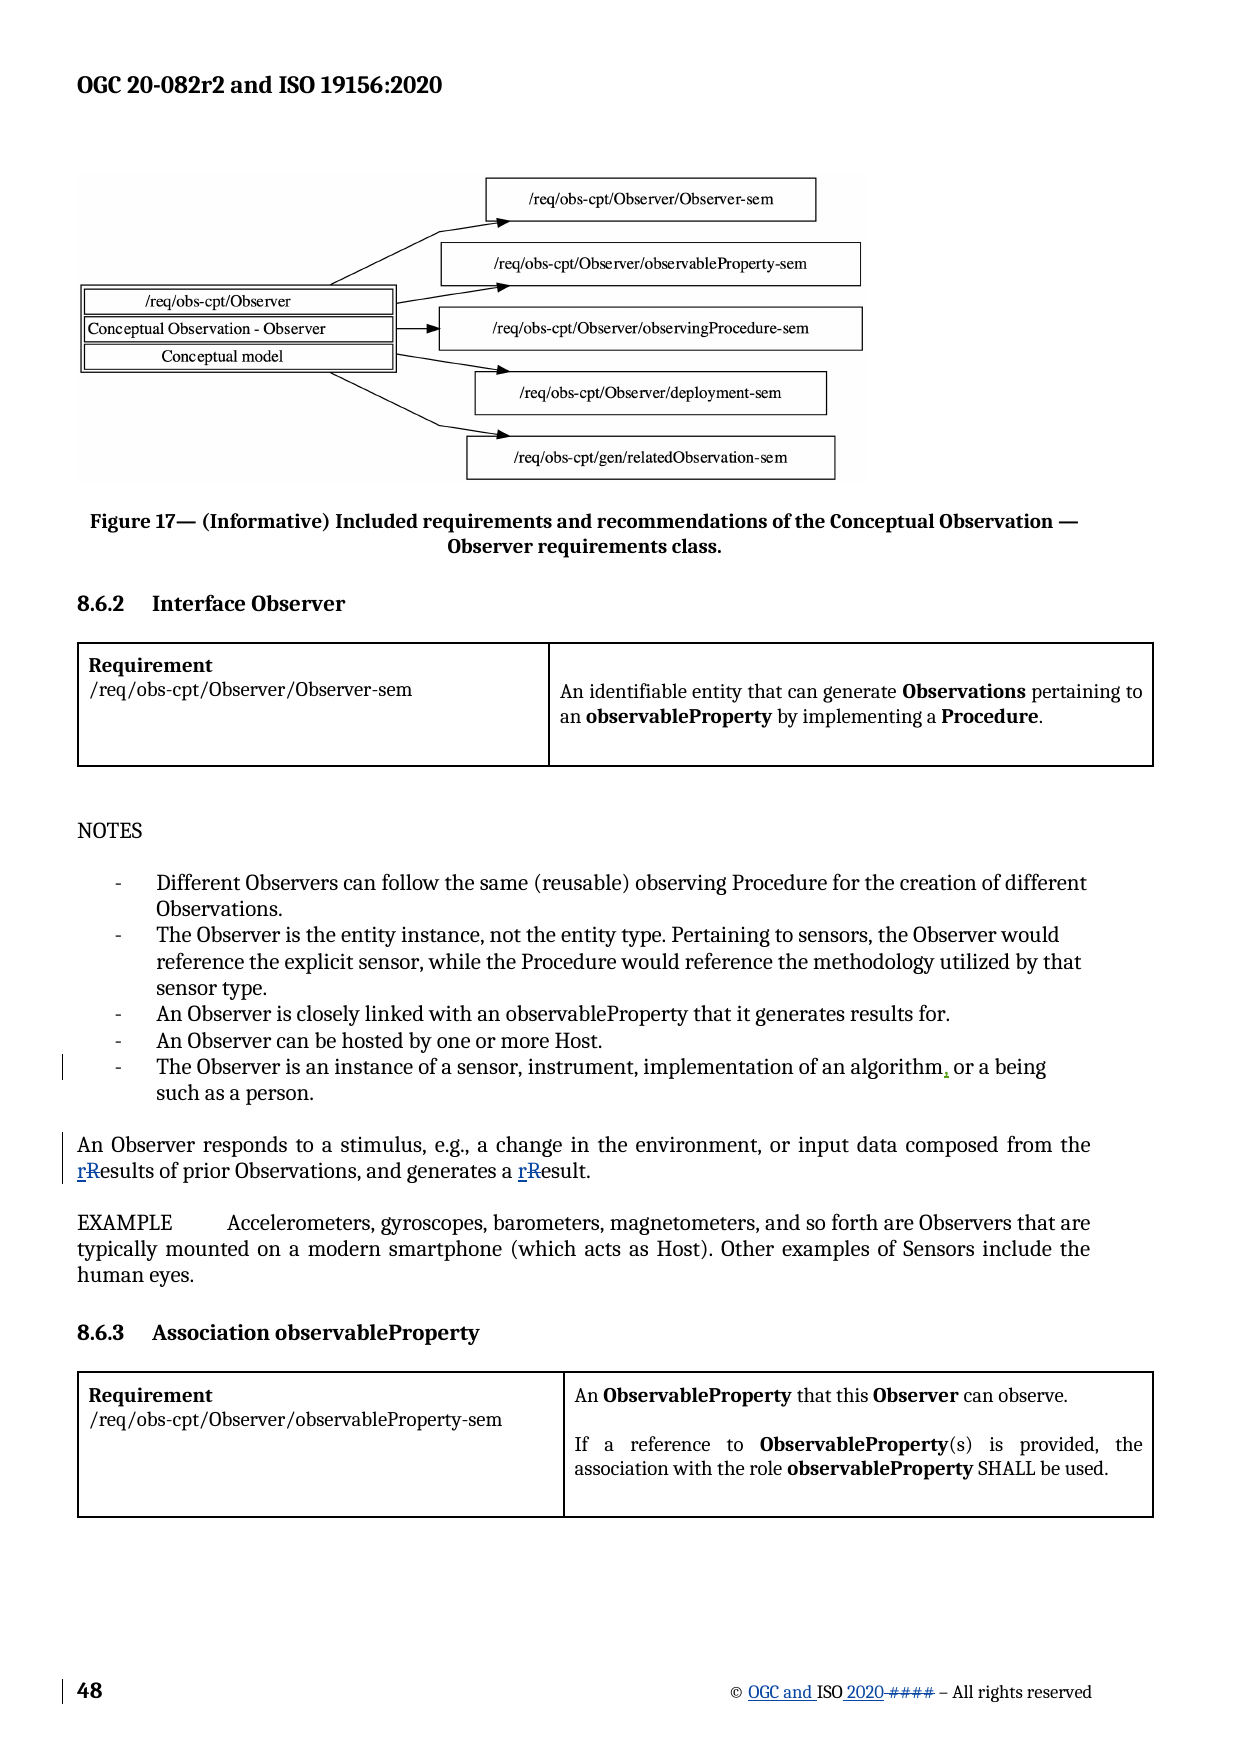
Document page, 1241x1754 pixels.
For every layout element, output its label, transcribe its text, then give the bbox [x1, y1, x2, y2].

text NOTES [77, 818, 1092, 844]
picture [76, 173, 867, 484]
subtitle Association observableProperty [77, 1319, 1092, 1346]
text EXAMPLE Accelerometers, gyroscopes, barometers, magnetometers, and so forth are Observers that are typically mounted on a modern smartphone (which acts as Host). Other examples of Sensors include the human eyes. [77, 1209, 1092, 1288]
list An Observer is closely linked with an observableProperty that it generates results for. [114, 1001, 1092, 1027]
list Different Observers can follow the same (reusable) observing Procedure for the creation of different Observations. [114, 869, 1092, 922]
table_header An identifiable entity that can generate Observations pertaining to an observableProperty by implementing a Procedure. [550, 644, 1152, 764]
subtitle Interface Observer [77, 590, 1092, 617]
list The Observer is the entity instance, not the entity type. Pertaining to sensors, the Observer would reference the explicit sensor, while the Procedure would reference the methodology utilized by that sensor type. [114, 922, 1092, 1001]
table_header An ObservableProperty that this Observer can observe. If a reference to ObservableProperty(s) is provided, the association with the role observableProperty SHALL be used. [565, 1373, 1152, 1516]
table_header Requirement /req/obs-cpt/Observer/Observer-sem [79, 644, 548, 764]
text An Observer responds to a stimulus, e.g., a change in the environment, or input data composed from the esults of prior Observations, and generates a esult. [77, 1132, 1092, 1184]
text Figure 17— (Informative) Included requirements and recommendations of the Conceptual Observation — Observer requirements class. [77, 509, 1092, 559]
list An Observer can be hosted by one or more Host. [114, 1027, 1092, 1054]
table_header Requirement /req/obs-cpt/Observer/observableProperty-sem [79, 1373, 563, 1516]
list The Observer is an instance of a sensor, instrument, implementation of an algorithm or a being such as a person. [114, 1054, 1092, 1107]
